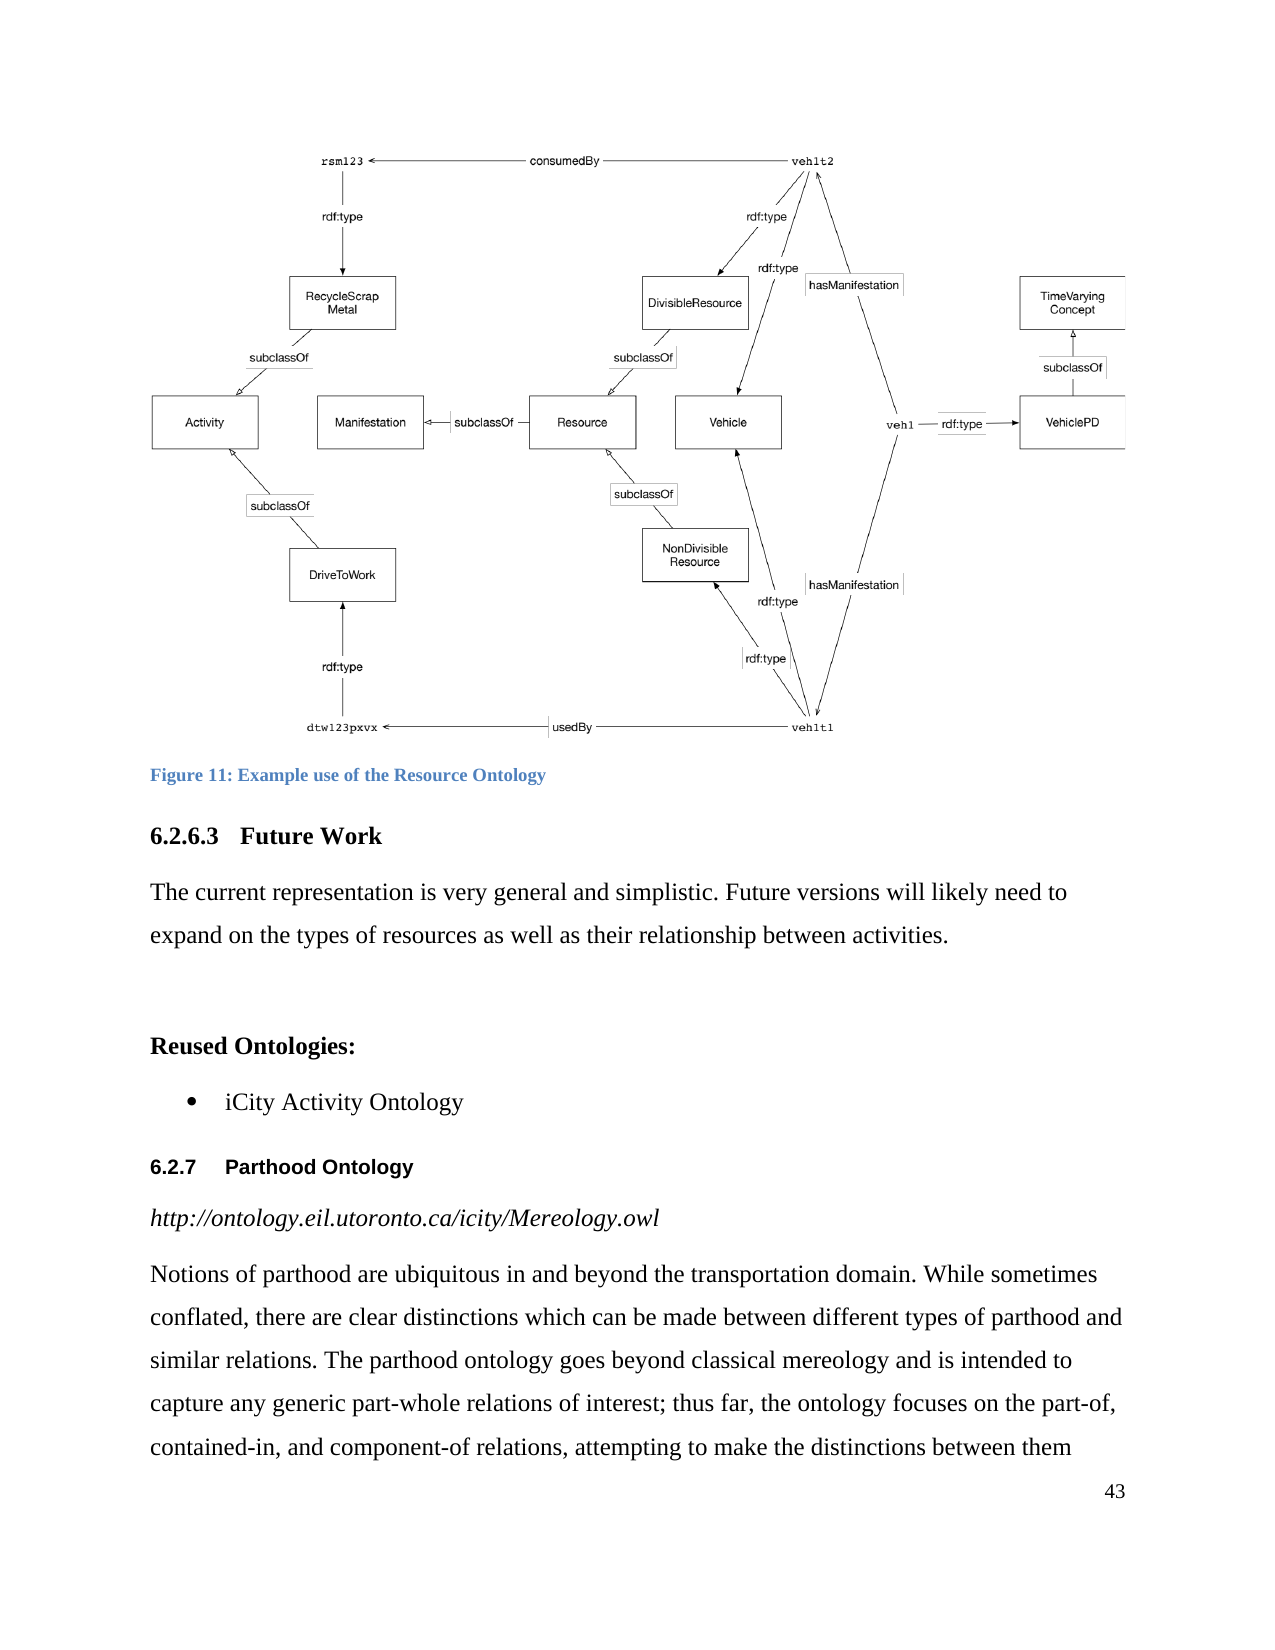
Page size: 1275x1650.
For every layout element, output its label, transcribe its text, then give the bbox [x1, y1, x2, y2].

text Reused Ontologies: [150, 1031, 1125, 1060]
list iCity Activity Ontology [187, 1087, 1125, 1116]
subtitle Parthood Ontology [150, 1155, 1125, 1179]
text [150, 1259, 1125, 1460]
text Figure 11: Example use of the Resource Ontology [150, 764, 1125, 786]
text The current representation is very general and simplistic. Future versions will likely need to expand on the types of resources as well as their relationship between activities. [150, 877, 1125, 949]
subtitle Future Work [150, 821, 1125, 850]
text http://ontology.eil.utoronto.ca/icity/Mereology.owl [150, 1203, 1125, 1232]
